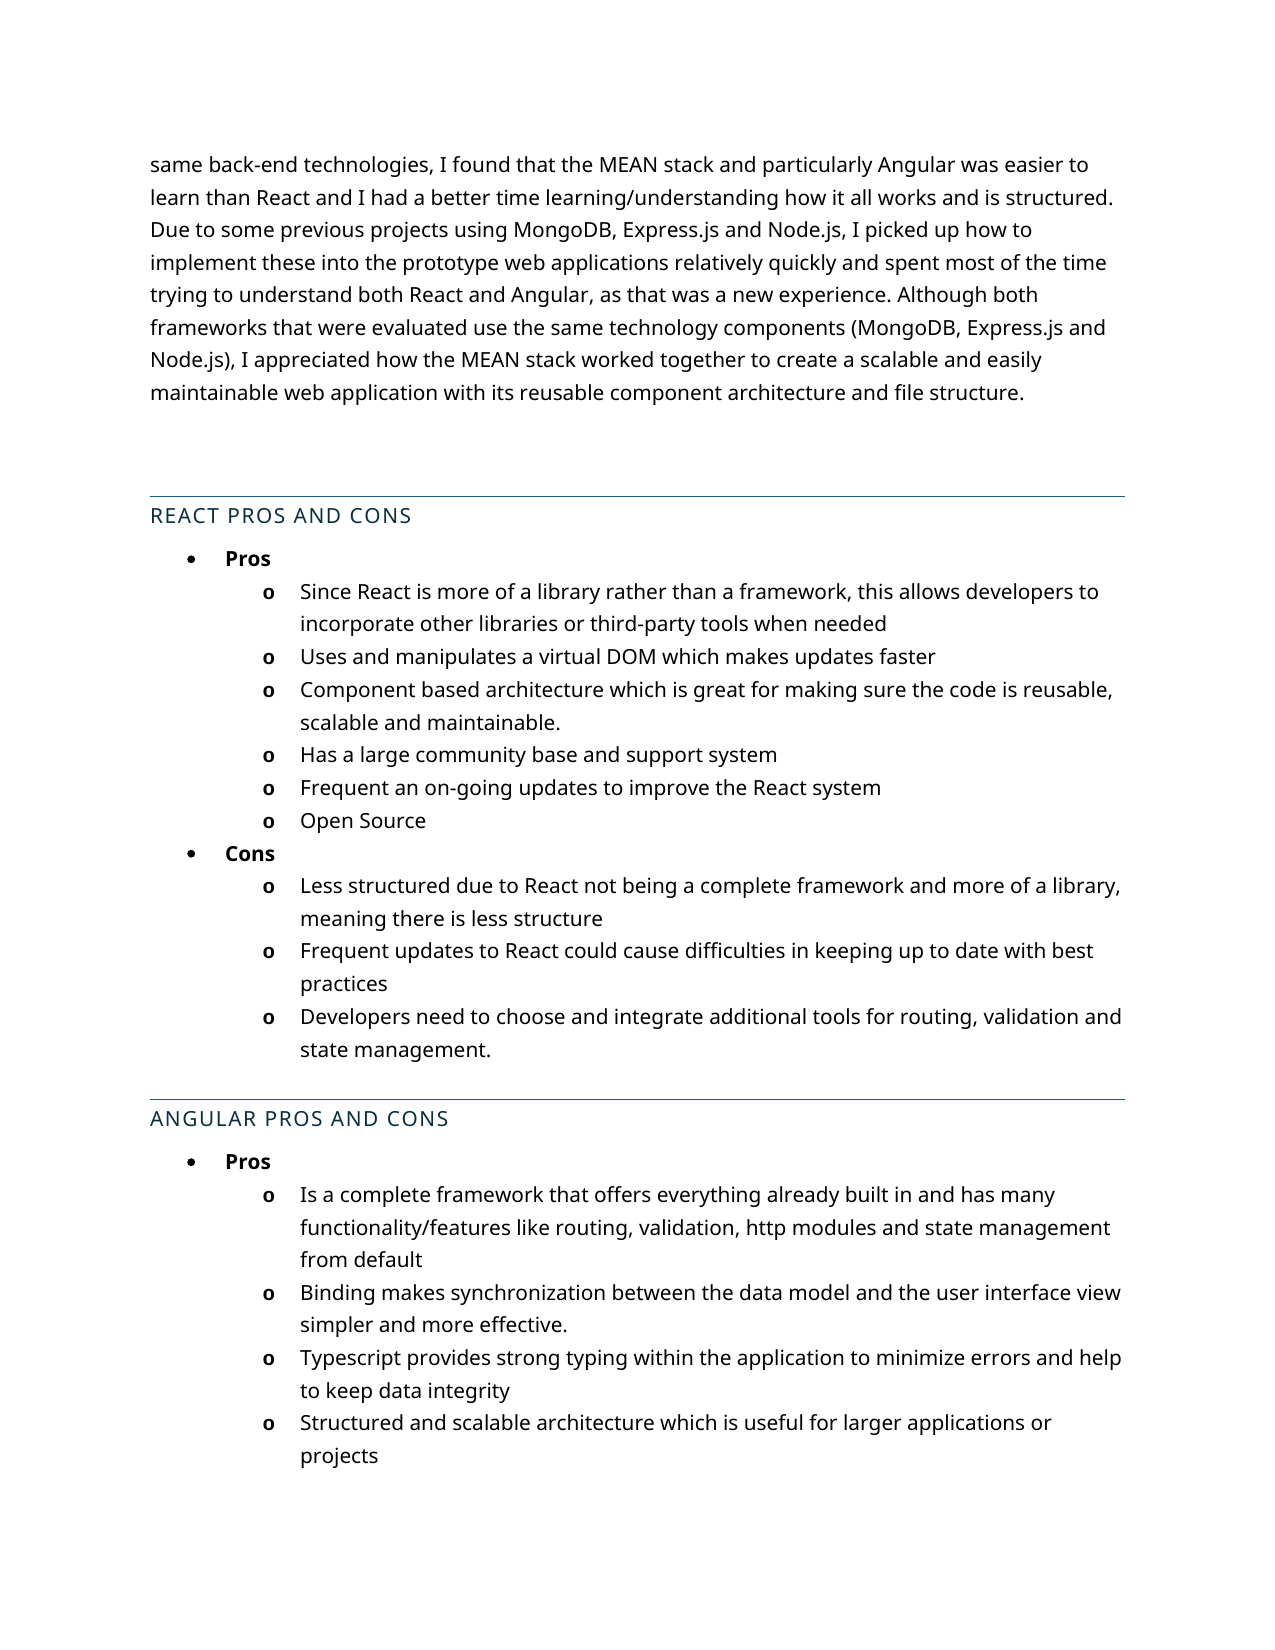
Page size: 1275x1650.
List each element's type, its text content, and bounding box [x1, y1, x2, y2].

subtitle React Pros and Cons [150, 497, 1125, 530]
list Component based architecture which is great for making sure the code is reusable, scalable and maintainable. [262, 675, 1125, 736]
list Structured and scalable architecture which is useful for larger applications or projects [262, 1408, 1125, 1469]
list Uses and manipulates a virtual DOM which makes updates faster [262, 642, 1125, 671]
list Typescript provides strong typing within the application to minimize errors and help to keep data integrity [262, 1343, 1125, 1404]
list Is a complete framework that offers everything already built in and has many functionality/features like routing, validation, http modules and state management from default [262, 1180, 1125, 1274]
subtitle Angular Pros and Cons [150, 1100, 1125, 1133]
list Developers need to choose and integrate additional tools for routing, validation and state management. [262, 1002, 1125, 1063]
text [150, 150, 1125, 407]
list Since React is more of a library rather than a framework, this allows developers to incorporate other libraries or third-party tools when needed [262, 577, 1125, 638]
list Binding makes synchronization between the data model and the user interface view simpler and more effective. [262, 1278, 1125, 1339]
list Has a large community base and support system [262, 740, 1125, 769]
list Less structured due to React not being a complete framework and more of a library, meaning there is less structure [262, 871, 1125, 932]
list Frequent updates to React could cause difficulties in keeping up to date with best practices [262, 937, 1125, 998]
list Frequent an on-going updates to improve the React system [262, 773, 1125, 802]
list Pros [187, 544, 1125, 573]
list Pros [187, 1147, 1125, 1176]
list Cons [187, 839, 1125, 867]
list Open Source [262, 806, 1125, 834]
